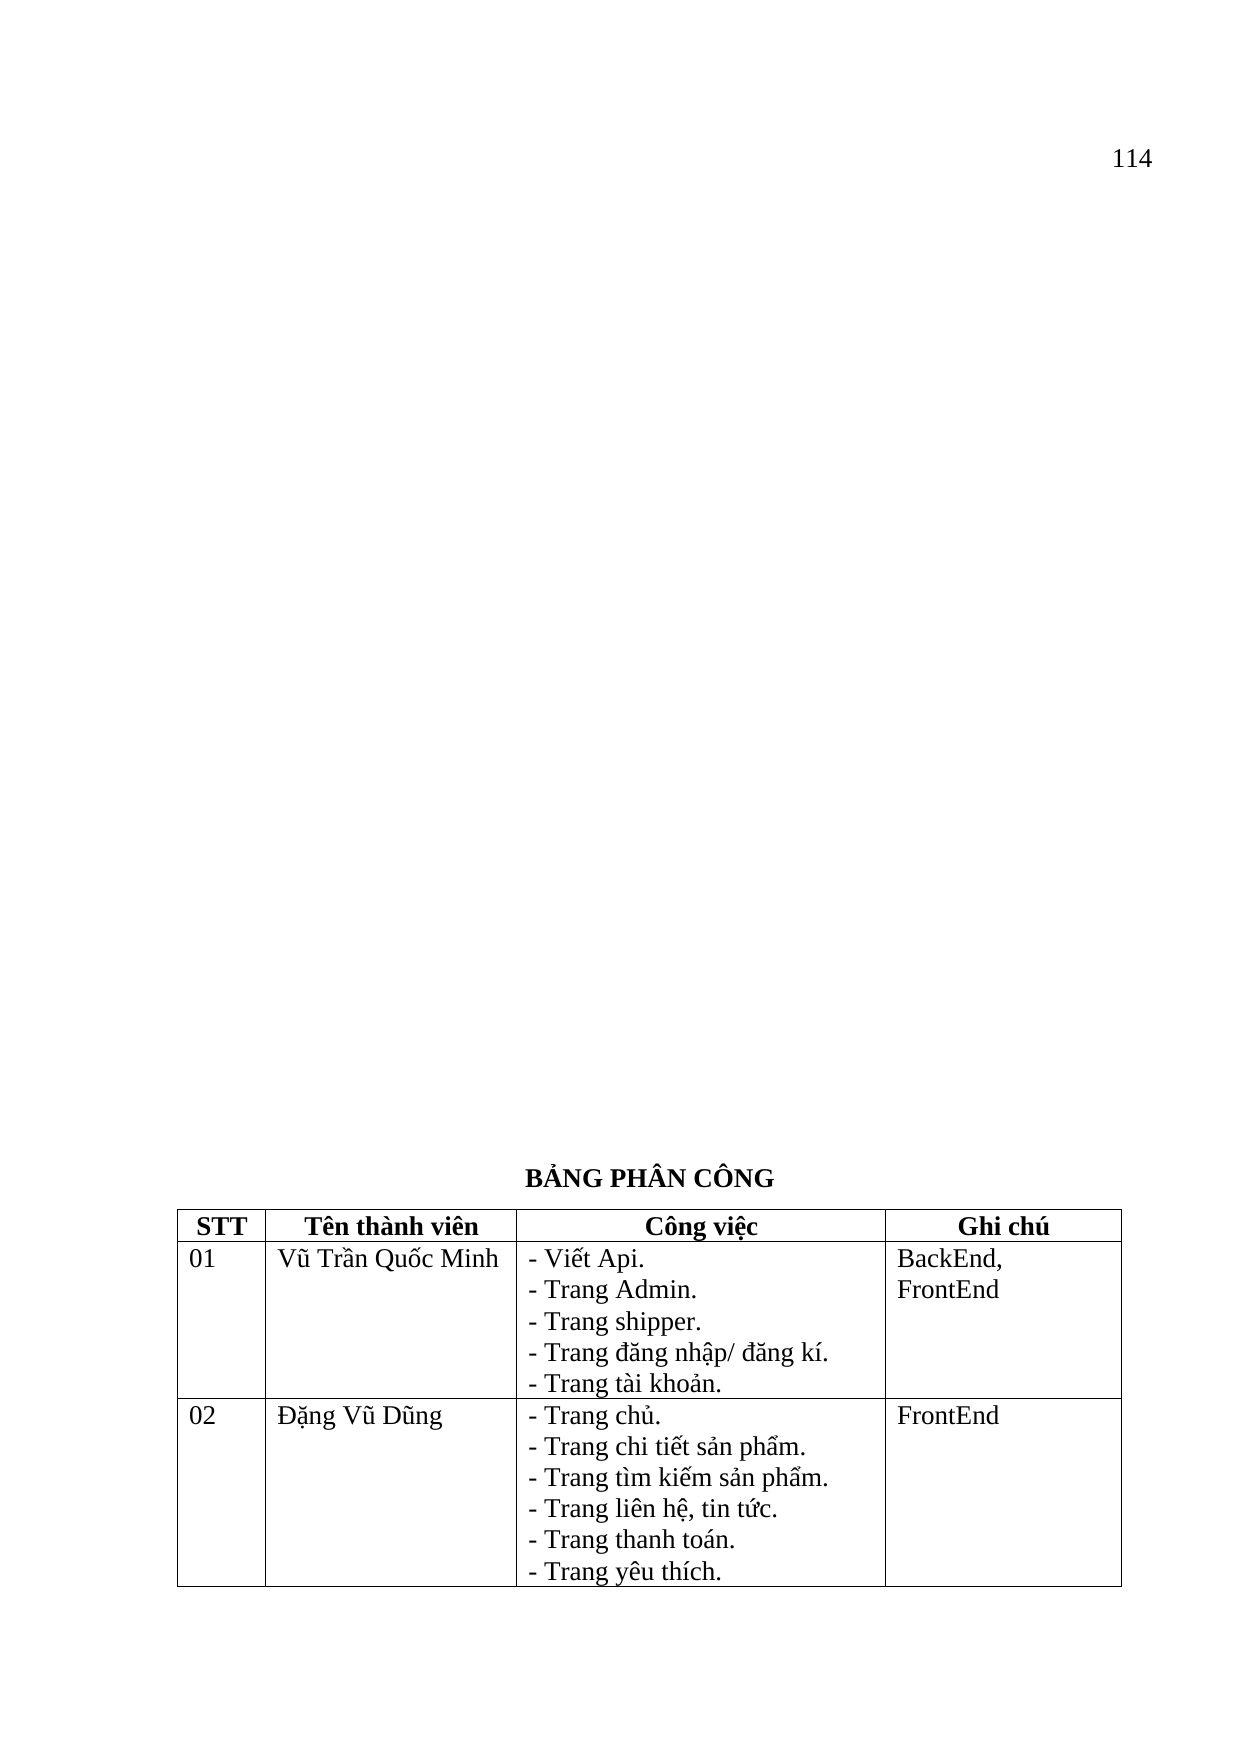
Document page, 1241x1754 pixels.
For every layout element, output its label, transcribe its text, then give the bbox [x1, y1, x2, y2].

table_cell FrontEnd [886, 1399, 1121, 1586]
table_cell Đặng Vũ Dũng [266, 1399, 516, 1586]
table_cell - Trang chủ. - Trang chi tiết sản phẩm. - Trang tìm kiếm sản phẩm. - Trang liên hệ, tin tức. - Trang thanh toán. - Trang yêu thích. [517, 1399, 885, 1586]
table_header Tên thành viên [266, 1210, 516, 1241]
table_header STT [178, 1210, 265, 1241]
subtitle BẢNG PHÂN CÔNG [177, 1162, 1122, 1193]
table_cell - Viết Api. - Trang Admin. - Trang shipper. - Trang đăng nhập/ đăng kí. - Trang tài khoản. [517, 1242, 885, 1398]
table_header Công việc [517, 1210, 885, 1241]
table_header Ghi chú [886, 1210, 1121, 1241]
table_cell Vũ Trần Quốc Minh [266, 1242, 516, 1398]
table_cell 02 [178, 1399, 265, 1586]
table_cell 01 [178, 1242, 265, 1398]
table_cell BackEnd, FrontEnd [886, 1242, 1121, 1398]
